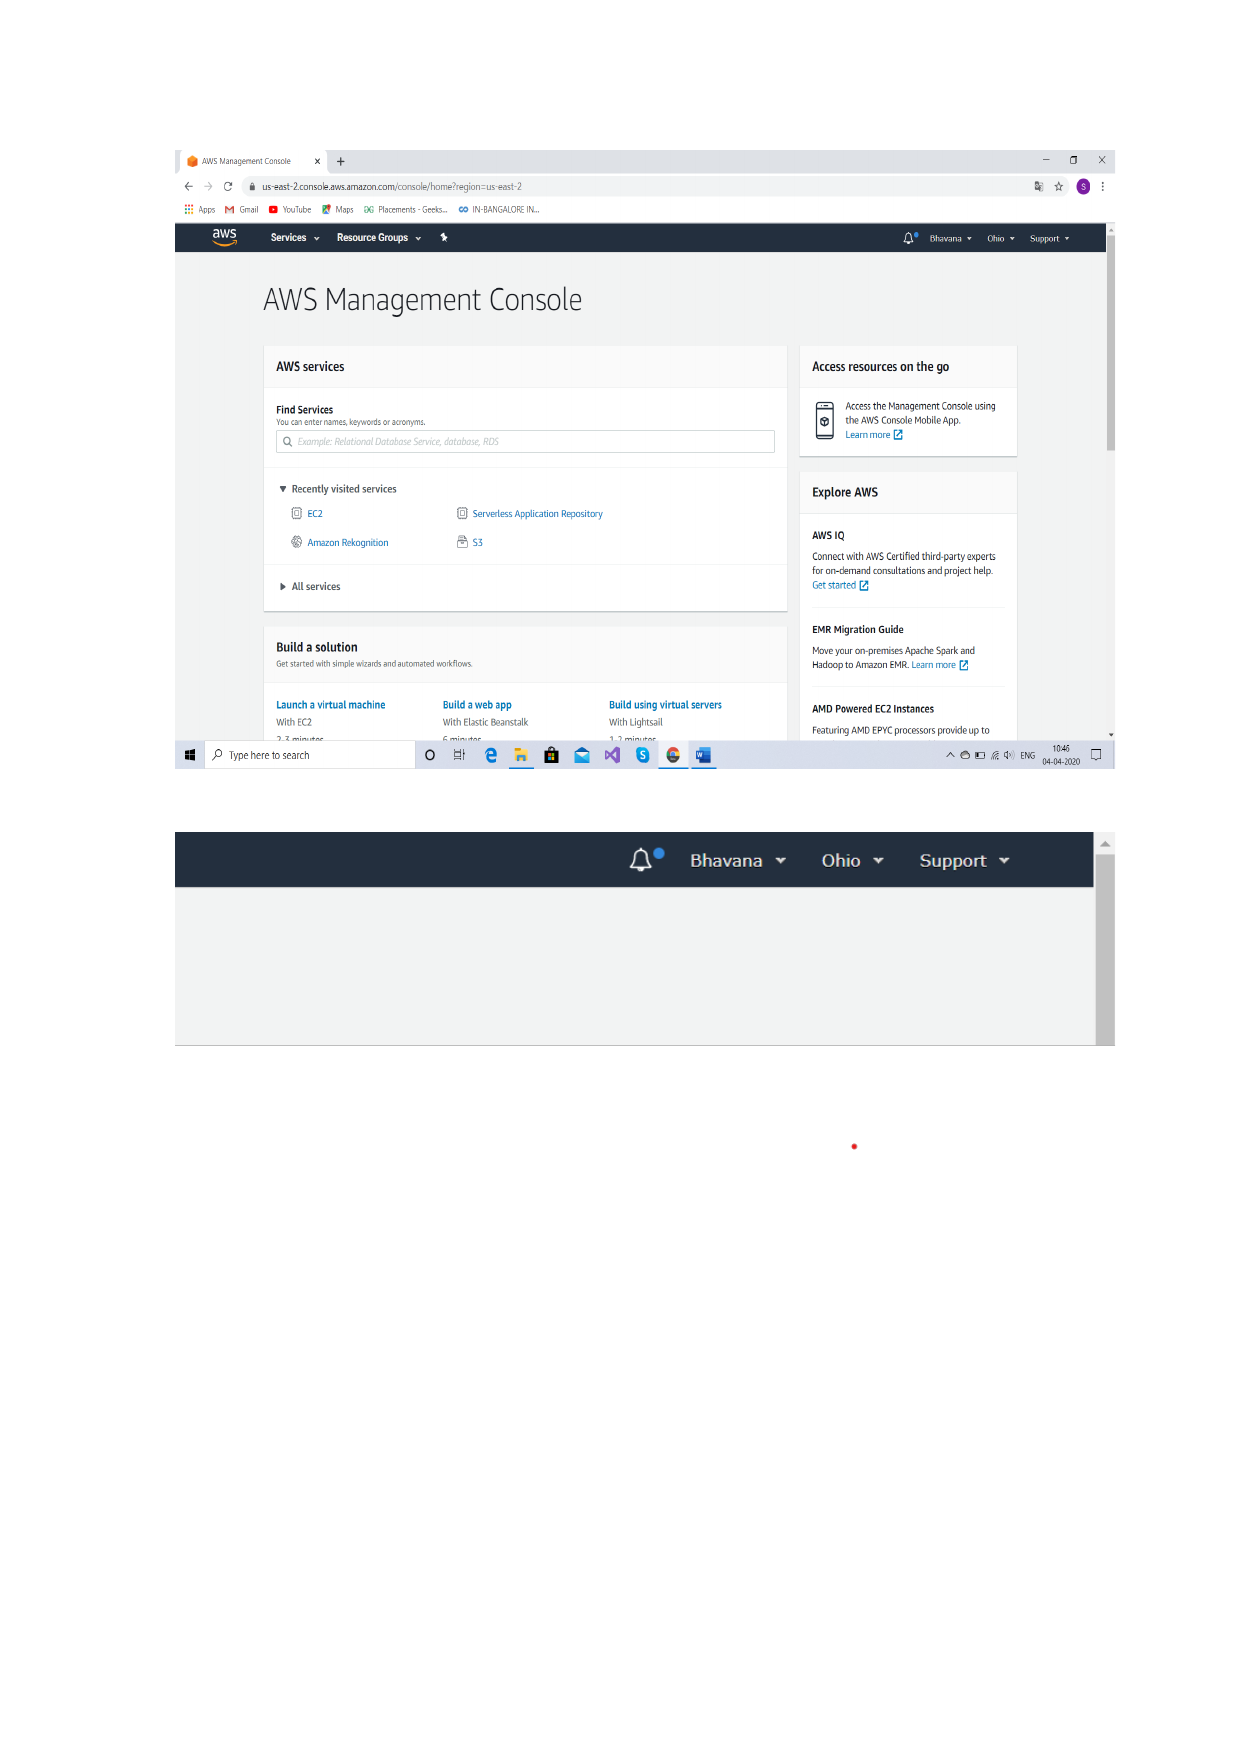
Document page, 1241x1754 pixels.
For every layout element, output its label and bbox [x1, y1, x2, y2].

picture [175, 832, 1116, 1150]
picture [175, 150, 1116, 769]
